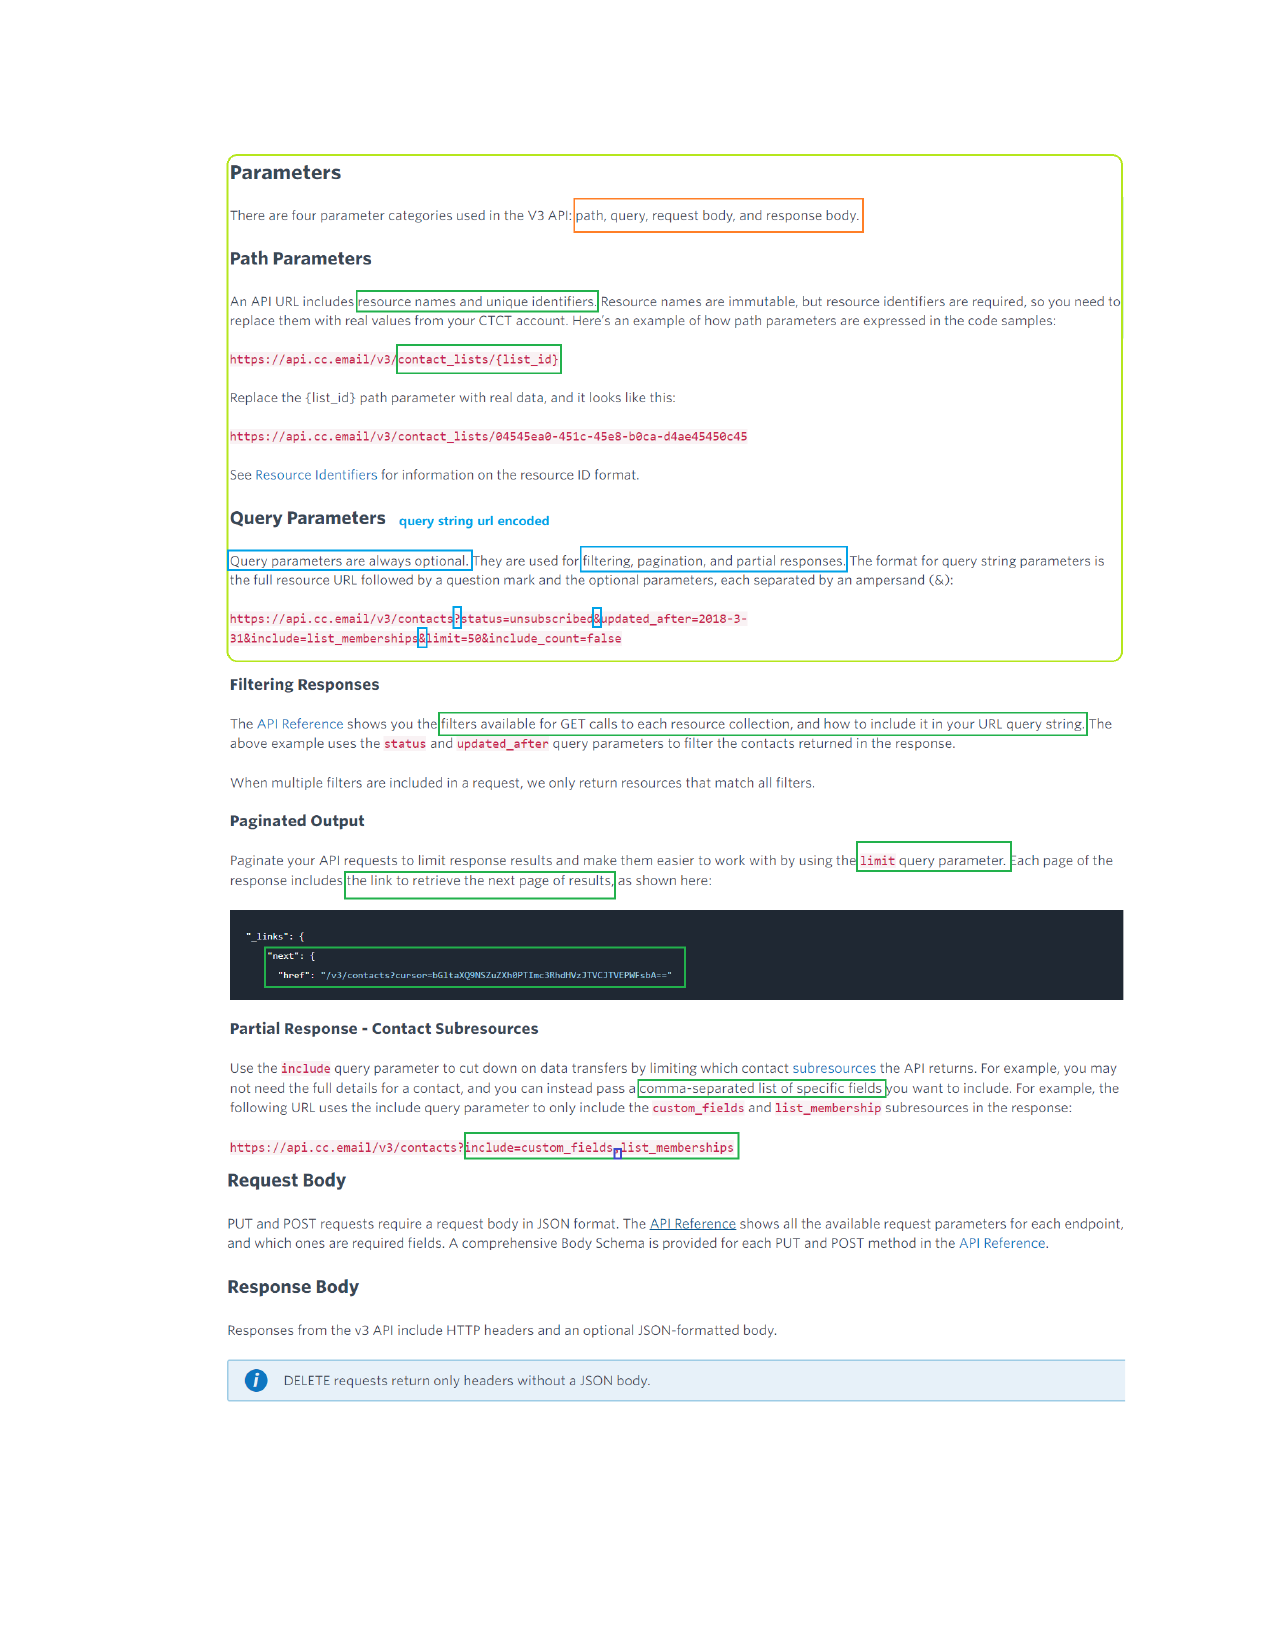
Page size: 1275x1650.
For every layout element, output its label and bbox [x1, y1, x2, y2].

picture [225, 150, 1124, 669]
picture [225, 671, 1124, 1165]
picture [225, 1166, 1125, 1405]
